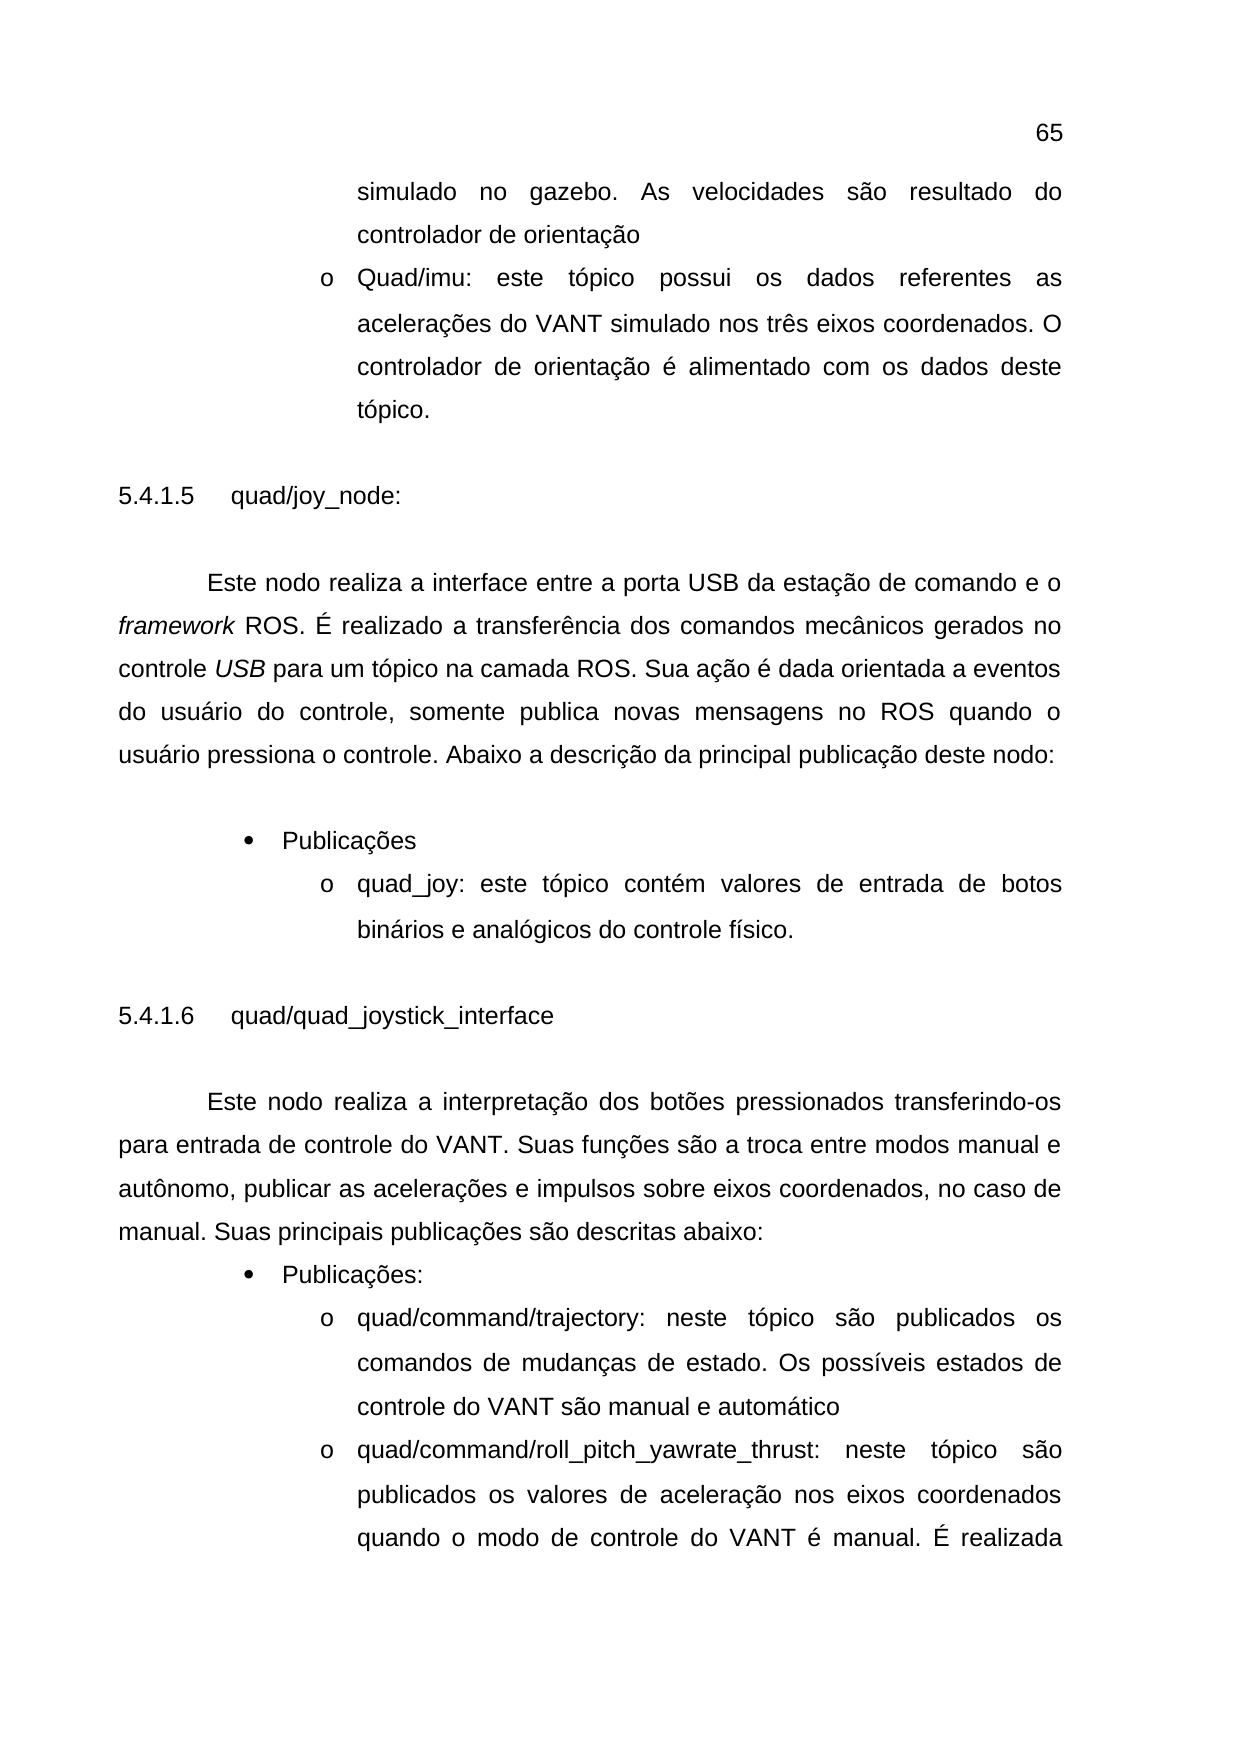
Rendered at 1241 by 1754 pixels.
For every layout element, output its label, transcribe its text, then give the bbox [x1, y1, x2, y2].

text Este nodo realiza a interface entre a porta USB da estação de comando e o framework ROS. É realizado a transferência dos comandos mecânicos gerados no controle USB para um tópico na camada ROS. Sua ação é dada orientada a eventos do usuário do controle, somente publica novas mensagens no ROS quando o usuário pressiona o controle. Abaixo a descrição da principal publicação deste nodo: [118, 567, 1063, 769]
subtitle quad/quad_joystick_interface [118, 1001, 1063, 1030]
list Publicações [244, 826, 1063, 855]
subtitle quad/joy_node: [118, 481, 1063, 510]
text Este nodo realiza a interpretação dos botões pressionados transferindo-os para entrada de controle do VANT. Suas funções são a troca entre modos manual e autônomo, publicar as acelerações e impulsos sobre eixos coordenados, no caso de manual. Suas principais publicações são descritas abaixo: [118, 1087, 1063, 1245]
list quad_joy: este tópico contém valores de entrada de botos binários e analógicos do controle físico. [319, 869, 1063, 943]
list Quad/imu: este tópico possui os dados referentes as acelerações do VANT simulado nos três eixos coordenados. O controlador de orientação é alimentado com os dados deste tópico. [319, 263, 1063, 424]
list quad/command/trajectory: neste tópico são publicados os comandos de mudanças de estado. Os possíveis estados de controle do VANT são manual e automático [319, 1303, 1063, 1420]
list Publicações: [244, 1260, 1063, 1289]
